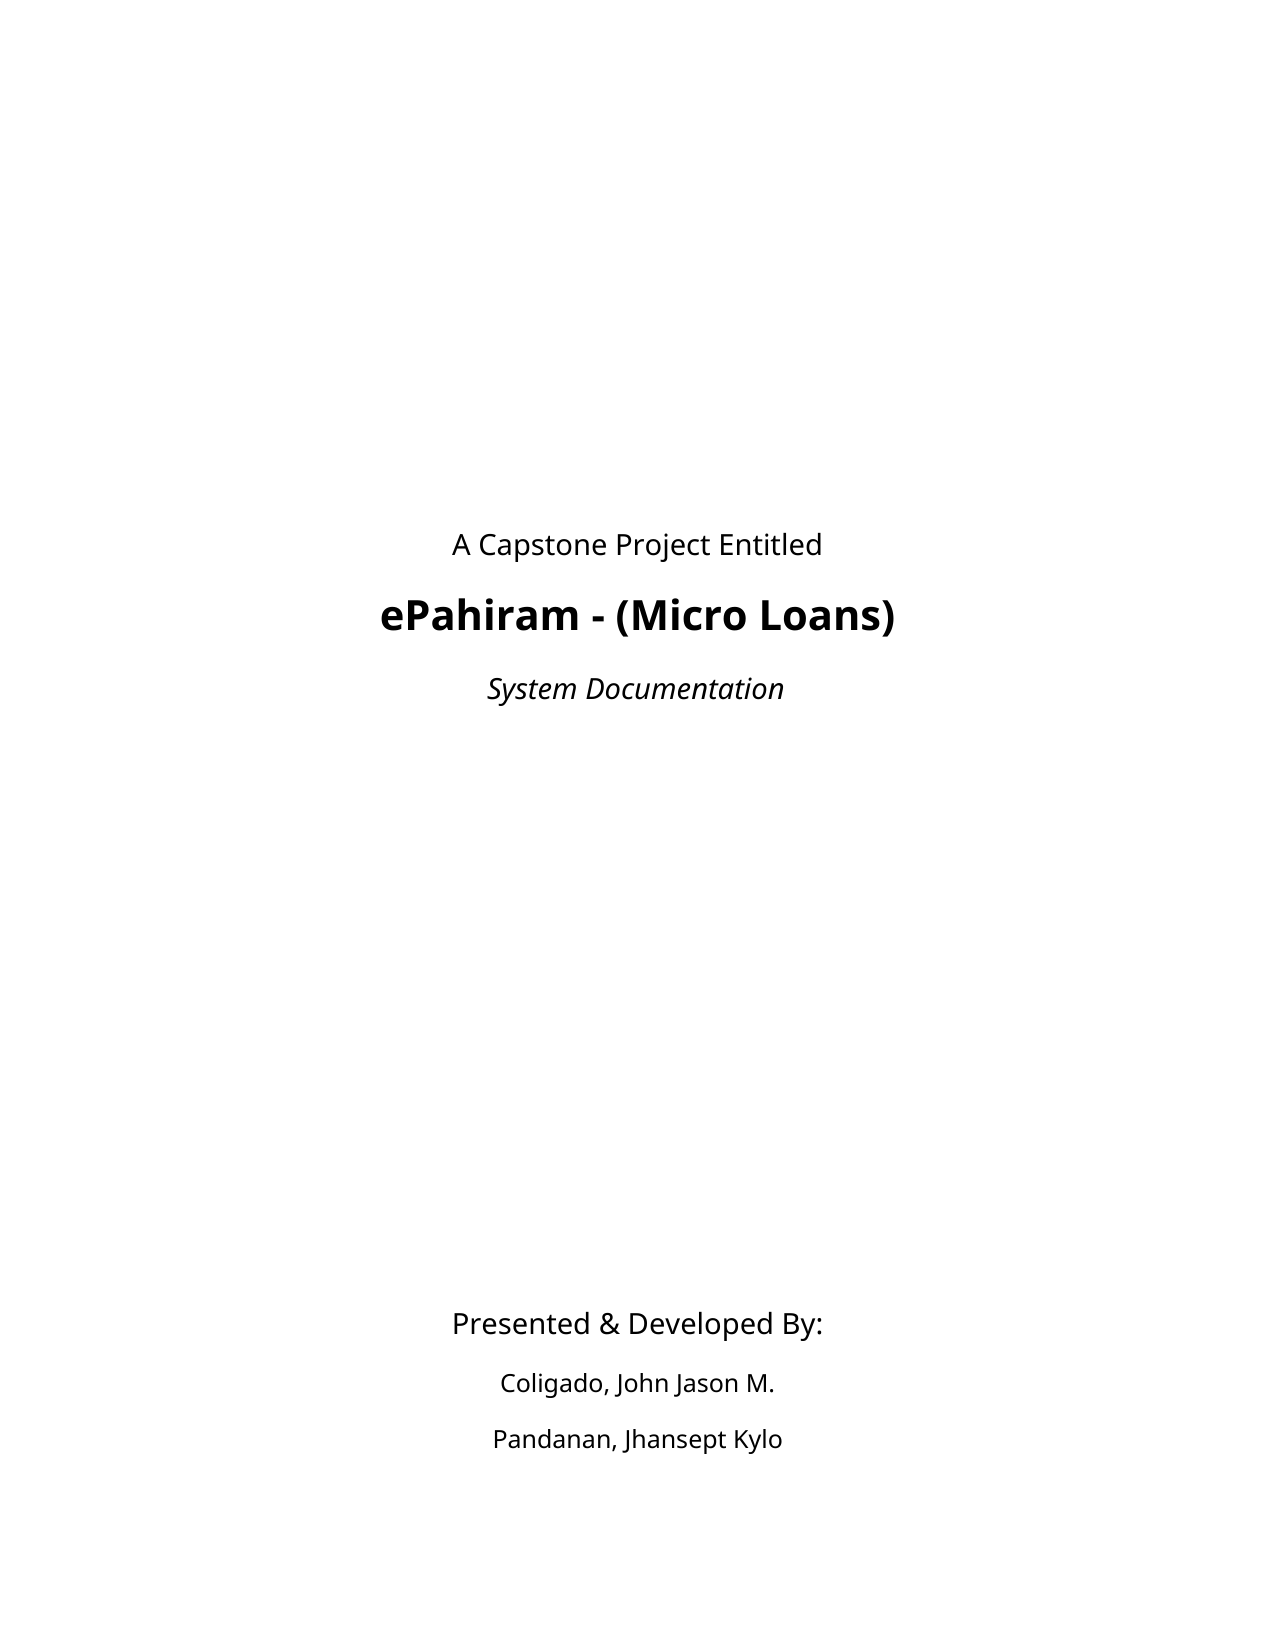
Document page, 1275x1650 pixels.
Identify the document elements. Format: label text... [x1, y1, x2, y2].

text ePahiram - (Micro Loans) [150, 586, 1125, 643]
text A Capstone Project Entitled [150, 524, 1125, 563]
text Coligado, John Jason M. [150, 1366, 1125, 1400]
text Pandanan, Jhansept Kylo [150, 1421, 1125, 1456]
text System Documentation [150, 668, 1125, 708]
text Presented & Developed By: [150, 1303, 1125, 1343]
